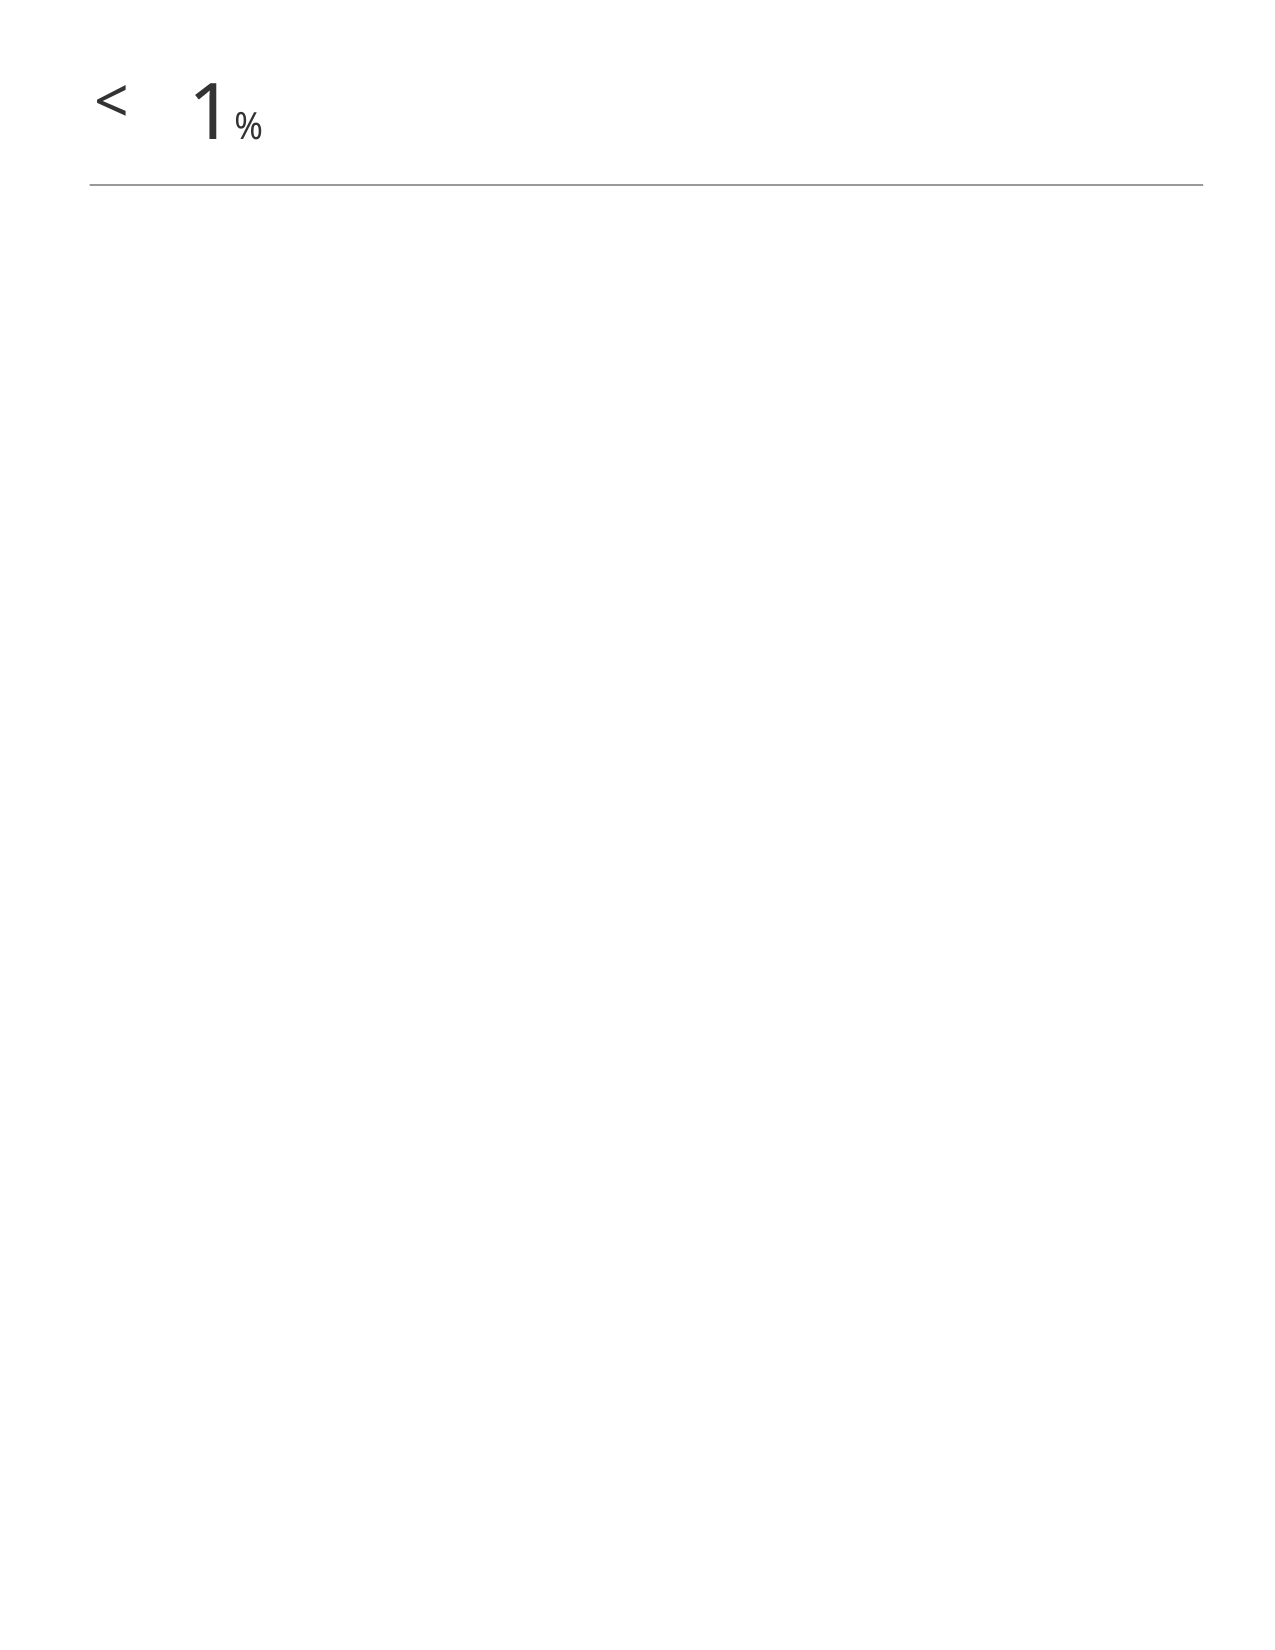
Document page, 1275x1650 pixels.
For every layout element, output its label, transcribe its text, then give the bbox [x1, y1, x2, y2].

text <1% [188, 56, 1018, 163]
text <1% [94, 56, 147, 141]
